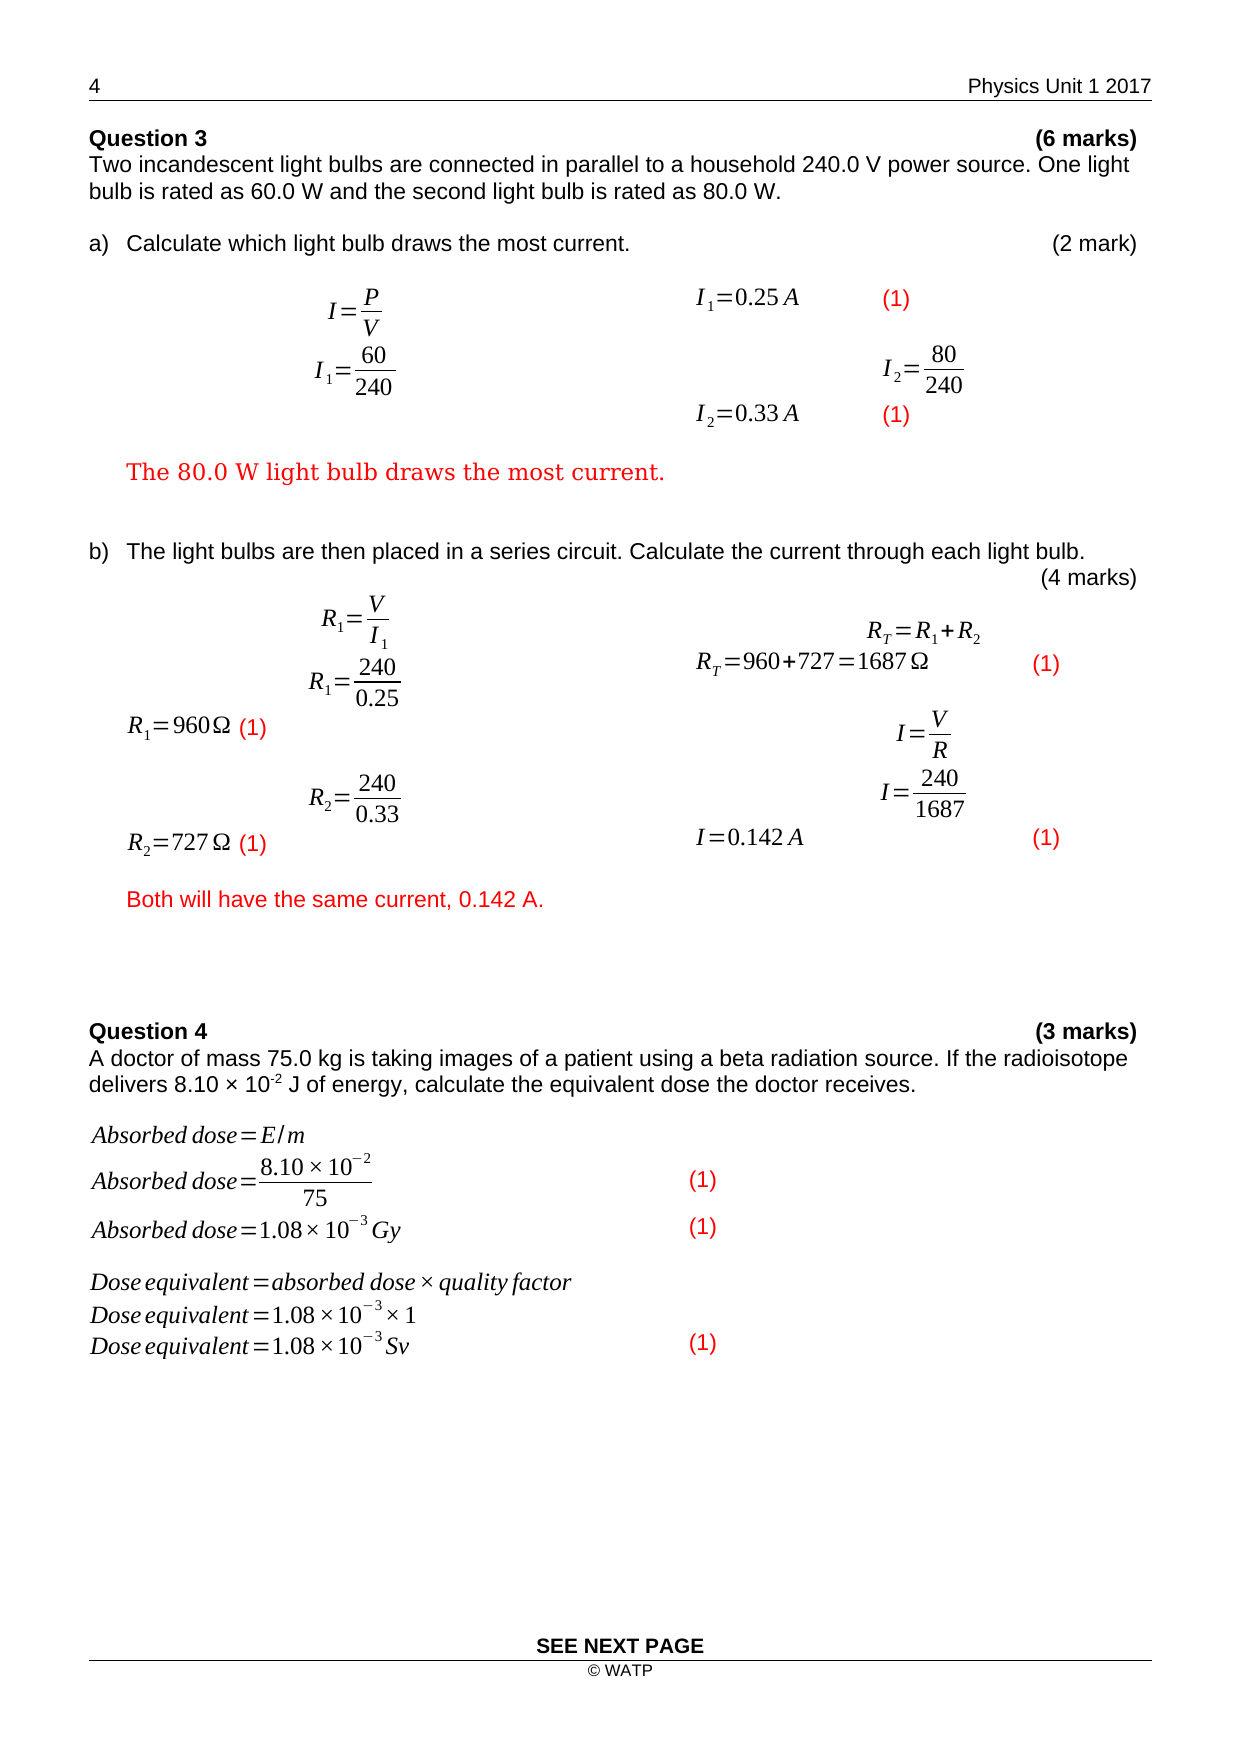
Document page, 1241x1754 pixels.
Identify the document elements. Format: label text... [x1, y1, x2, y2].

list The light bulbs are then placed in a series circuit. Calculate the current through each light bulb. [89, 538, 1152, 564]
text (1) [126, 829, 583, 860]
text (1) [694, 648, 1152, 679]
text (1) [89, 1211, 1152, 1243]
list (4 marks) [126, 564, 1152, 590]
text (1) [694, 824, 1152, 852]
text (1) [694, 400, 1152, 431]
text (1) [694, 283, 1152, 314]
text Question 3 (6 marks) [89, 125, 1152, 151]
text Both will have the same current, 0.142 A. [126, 886, 1152, 913]
text Two incandescent light bulbs are connected in parallel to a household 240.0 V power source. One light bulb is rated as 60.0 W and the second light bulb is rated as 80.0 W. [89, 151, 1152, 204]
text (1) [89, 1328, 1152, 1359]
text The 80.0 W light bulb draws the most current. [126, 457, 1152, 485]
text (1) [126, 712, 583, 743]
list Calculate which light bulb draws the most current. (2 mark) [89, 230, 1152, 257]
text Question 4 (3 marks) [89, 1018, 1152, 1044]
text (1) [89, 1149, 1152, 1211]
text A doctor of mass 75.0 kg is taking images of a patient using a beta radiation source. If the radioisotope delivers 8.10 × 10-2 J of energy, calculate the equivalent dose the doctor receives. [89, 1044, 1152, 1097]
